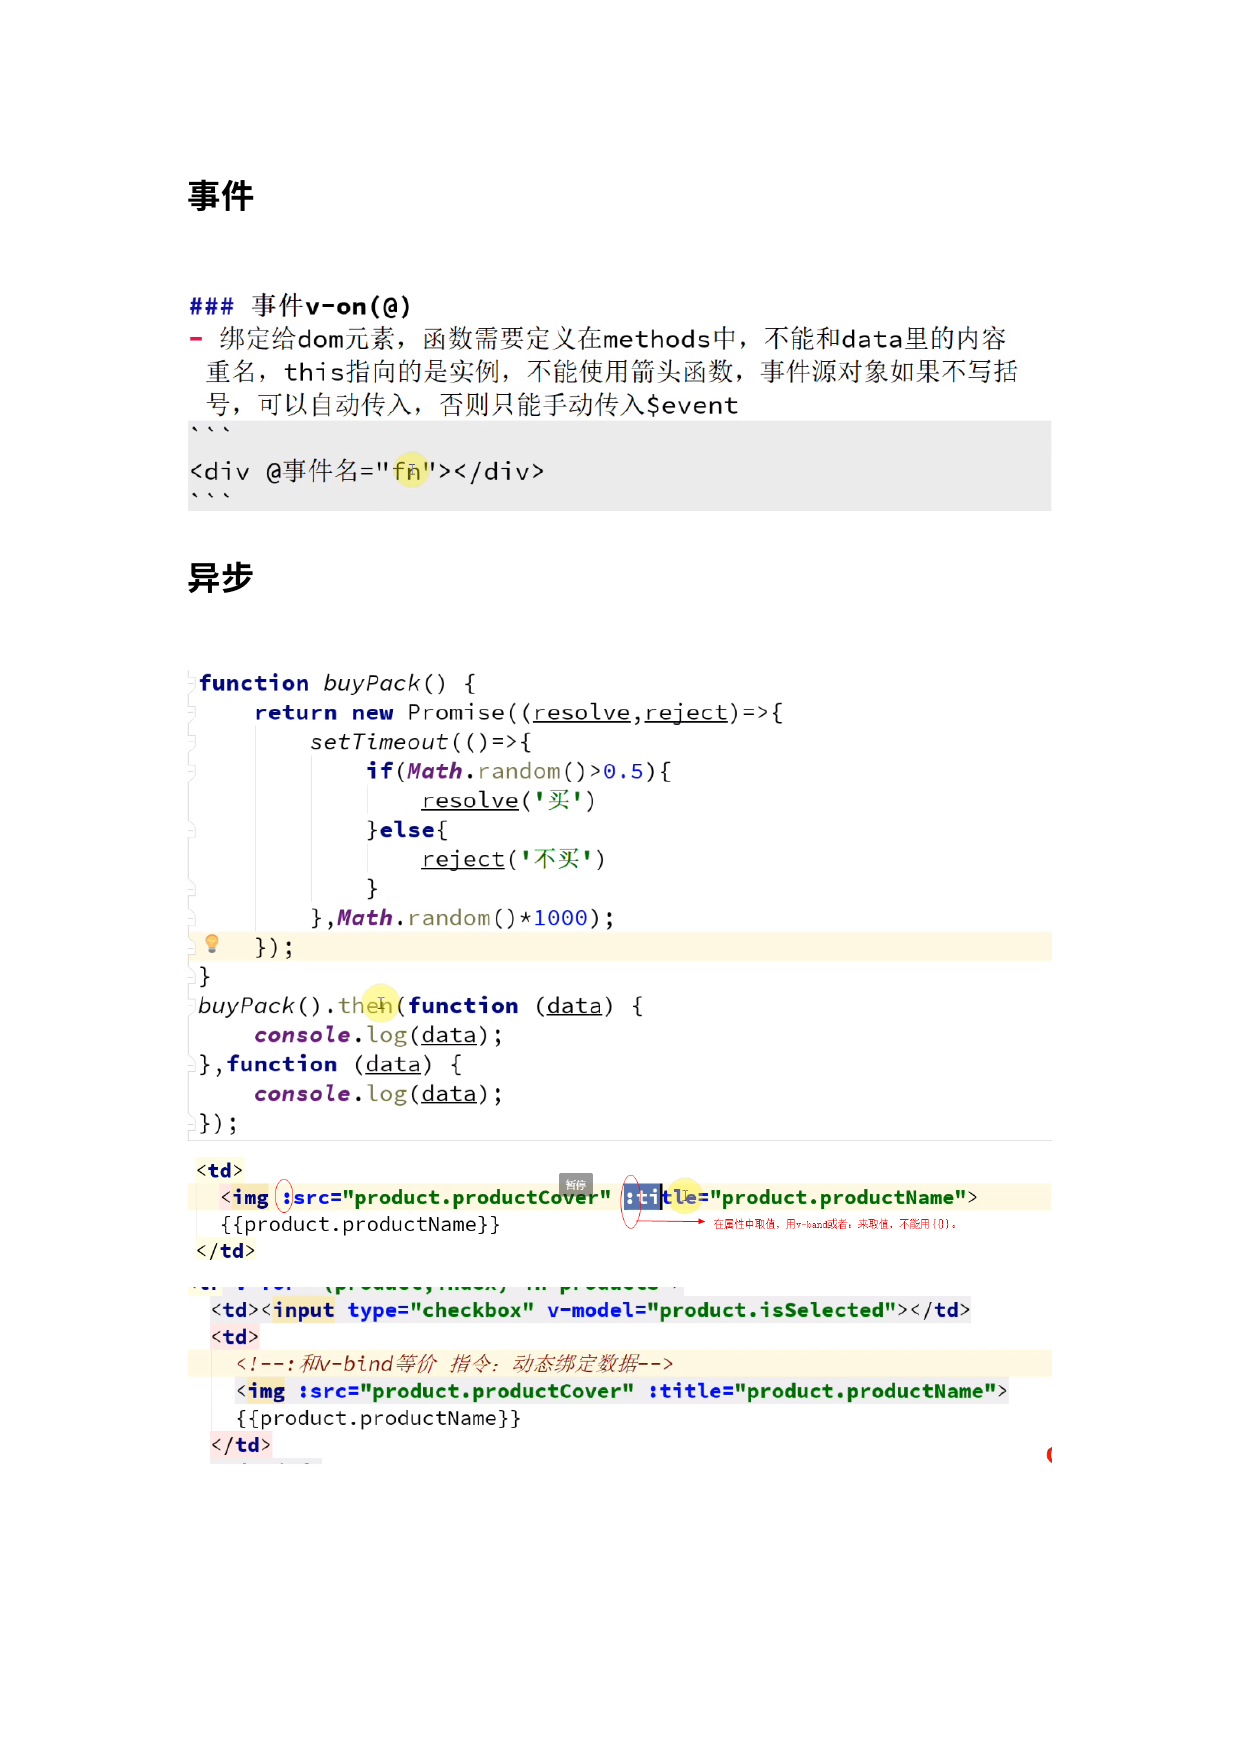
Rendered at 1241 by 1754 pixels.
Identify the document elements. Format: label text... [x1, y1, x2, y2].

subtitle 异步 [187, 543, 1053, 608]
picture [187, 1157, 1052, 1260]
picture [187, 288, 1052, 511]
picture [187, 1287, 1052, 1464]
picture [187, 670, 1052, 1141]
subtitle 事件 [187, 162, 1053, 227]
